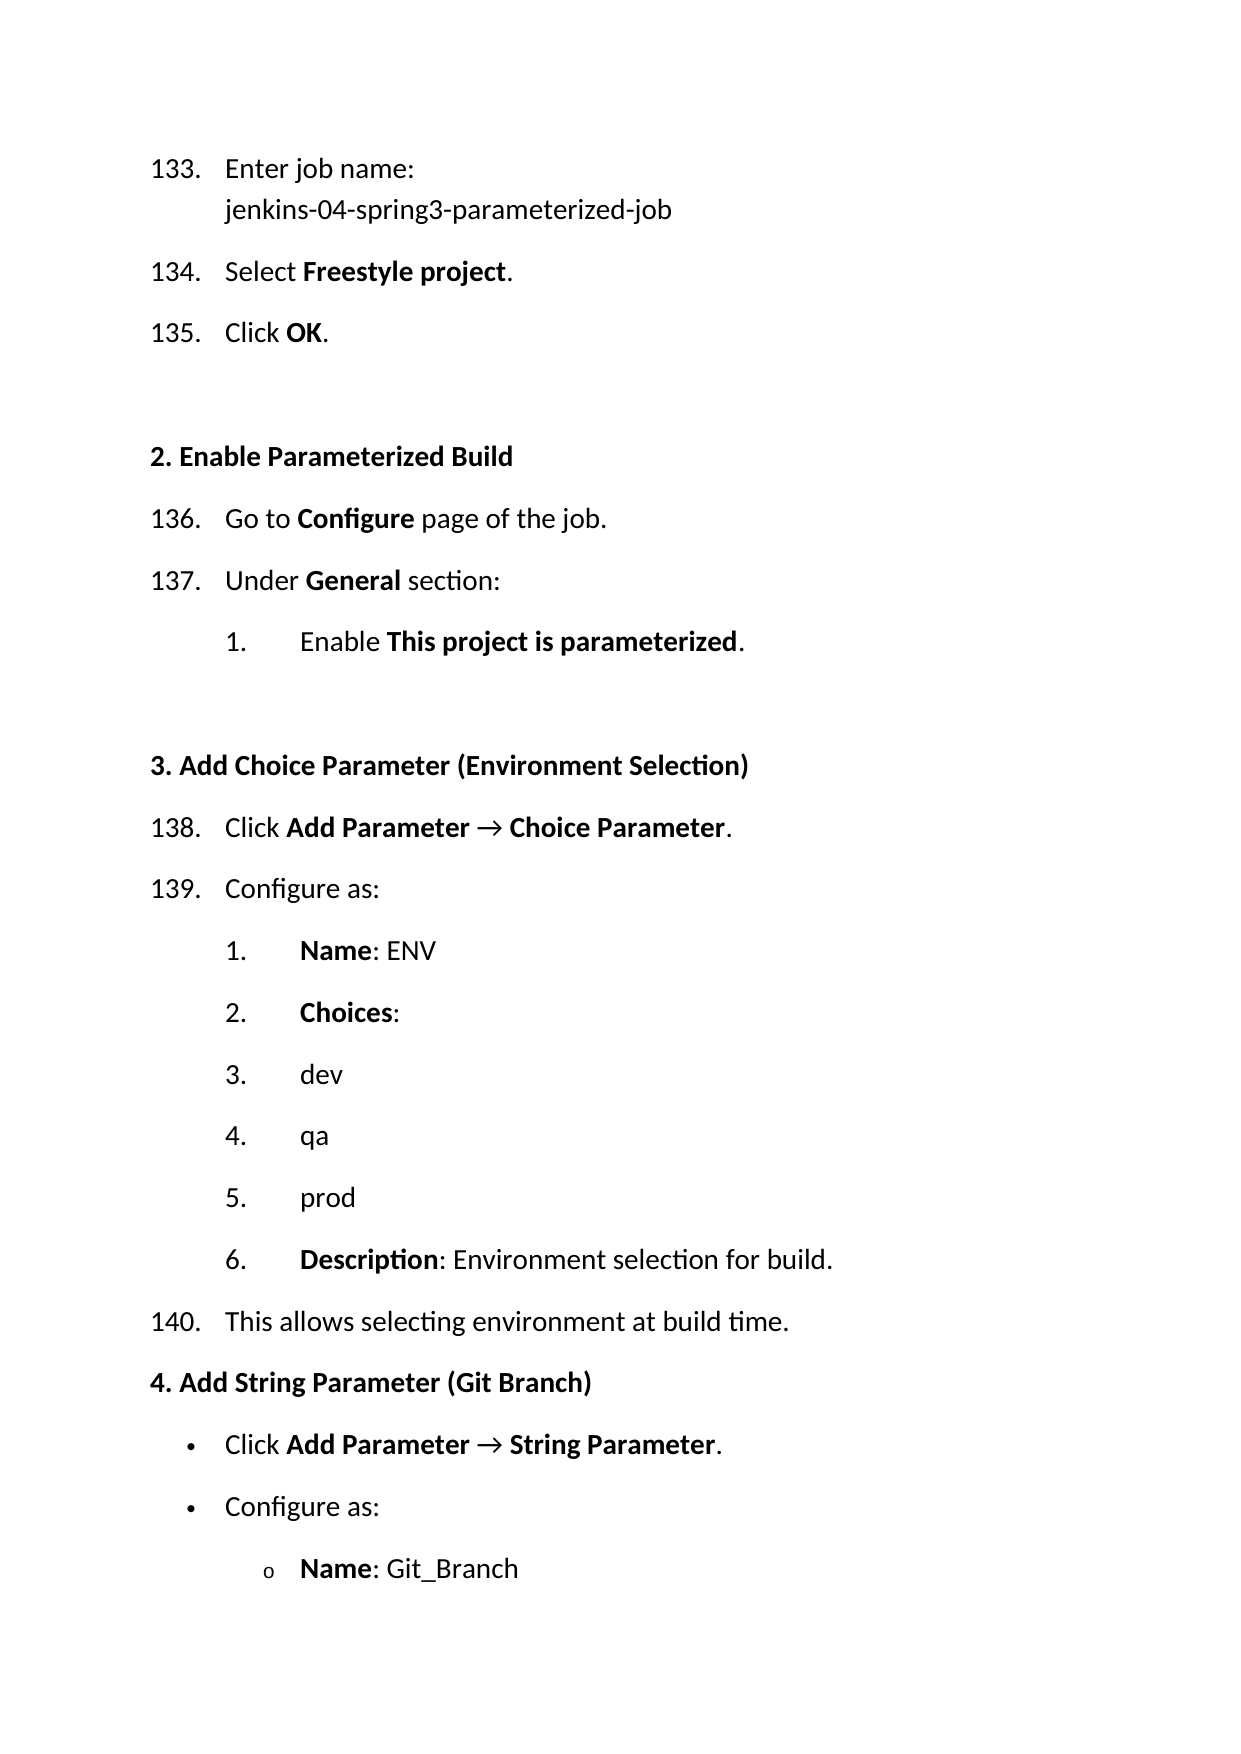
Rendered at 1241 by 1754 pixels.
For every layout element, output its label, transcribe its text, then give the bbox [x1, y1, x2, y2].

list Go to Configure page of the job. [150, 500, 1090, 535]
list Description: Environment selection for build. [225, 1241, 1090, 1277]
list Under General section: [150, 562, 1090, 597]
text 3. Add Choice Parameter (Environment Selection) [150, 747, 1090, 782]
list Click OK. [150, 314, 1090, 350]
list Name: Git_Branch [262, 1550, 1090, 1586]
list Configure as: [150, 870, 1090, 906]
list Select Freestyle project. [150, 253, 1090, 288]
list Configure as: [187, 1488, 1090, 1524]
list This allows selecting environment at build time. [150, 1303, 1090, 1338]
list dev [225, 1056, 1090, 1091]
list prod [225, 1179, 1090, 1215]
text 2. Enable Parameterized Build [150, 438, 1090, 474]
text 4. Add String Parameter (Git Branch) [150, 1364, 1090, 1400]
list Enter job name: jenkins-04-spring3-parameterized-job [150, 150, 1090, 227]
list Choices: [225, 994, 1090, 1029]
list Click Add Parameter → String Parameter. [187, 1426, 1090, 1462]
list qa [225, 1117, 1090, 1153]
list Name: ENV [225, 932, 1090, 968]
list Enable This project is parameterized. [225, 623, 1090, 659]
list Click Add Parameter → Choice Parameter. [150, 809, 1090, 844]
